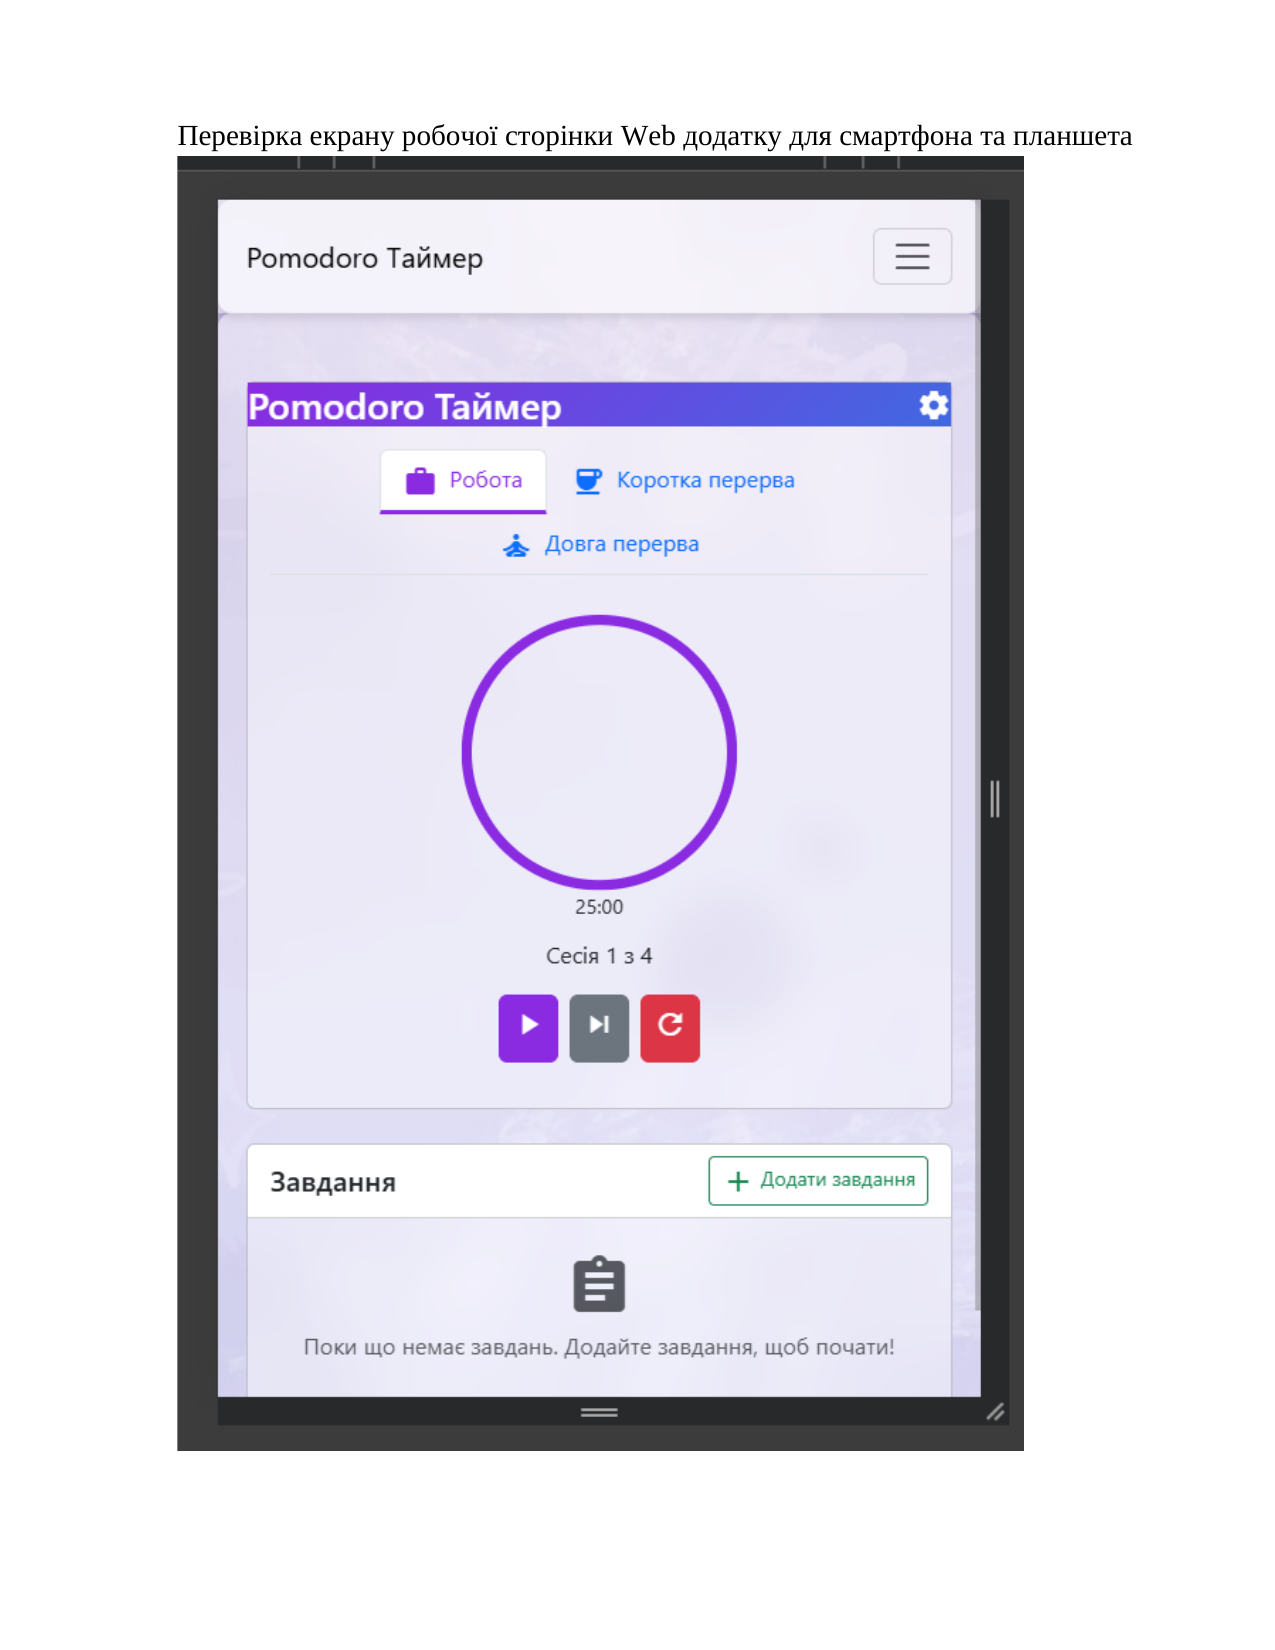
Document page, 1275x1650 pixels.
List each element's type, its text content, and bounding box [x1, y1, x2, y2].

picture [177, 156, 1024, 1451]
text Перевірка екрану робочої сторінки Web додатку для смартфона та планшета [177, 118, 1186, 152]
